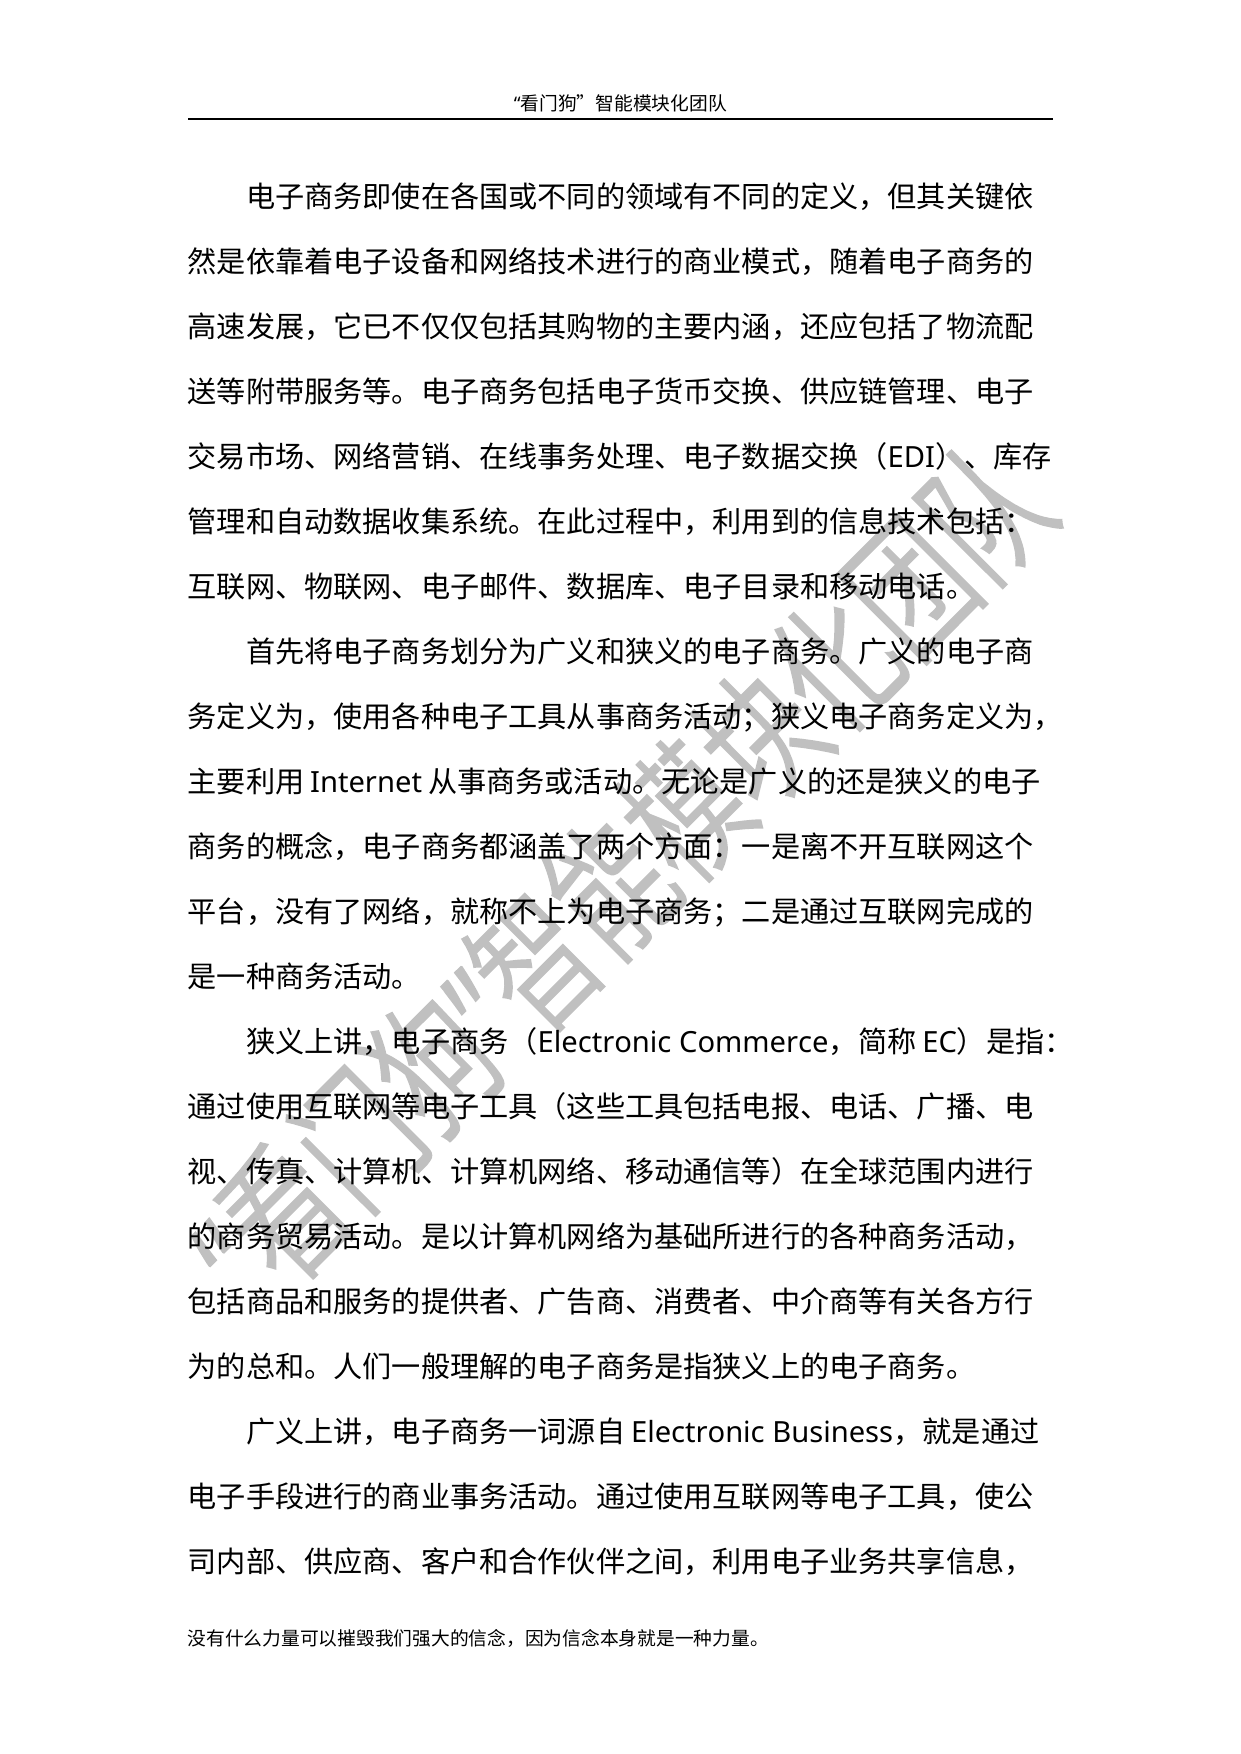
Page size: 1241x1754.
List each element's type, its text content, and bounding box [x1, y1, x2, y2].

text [187, 1397, 1053, 1592]
text 电子商务即使在各国或不同的领域有不同的定义，但其关键依然是依靠着电子设备和网络技术进行的商业模式，随着电子商务的高速发展，它已不仅仅包括其购物的主要内涵，还应包括了物流配送等附带服务等。电子商务包括电子货币交换、供应链管理、电子交易市场、网络营销、在线事务处理、电子数据交换（EDI）、库存管理和自动数据收集系统。在此过程中，利用到的信息技术包括：互联网、物联网、电子邮件、数据库、电子目录和移动电话。 [187, 162, 1053, 617]
text 首先将电子商务划分为广义和狭义的电子商务。广义的电子商务定义为，使用各种电子工具从事商务活动；狭义电子商务定义为，主要利用Internet从事商务或活动。无论是广义的还是狭义的电子商务的概念，电子商务都涵盖了两个方面：一是离不开互联网这个平台，没有了网络，就称不上为电子商务；二是通过互联网完成的是一种商务活动。 [187, 617, 1053, 1007]
text 狭义上讲，电子商务（Electronic Commerce，简称EC）是指：通过使用互联网等电子工具（这些工具包括电报、电话、广播、电视、传真、计算机、计算机网络、移动通信等）在全球范围内进行的商务贸易活动。是以计算机网络为基础所进行的各种商务活动，包括商品和服务的提供者、广告商、消费者、中介商等有关各方行为的总和。人们一般理解的电子商务是指狭义上的电子商务。 [187, 1007, 1053, 1397]
